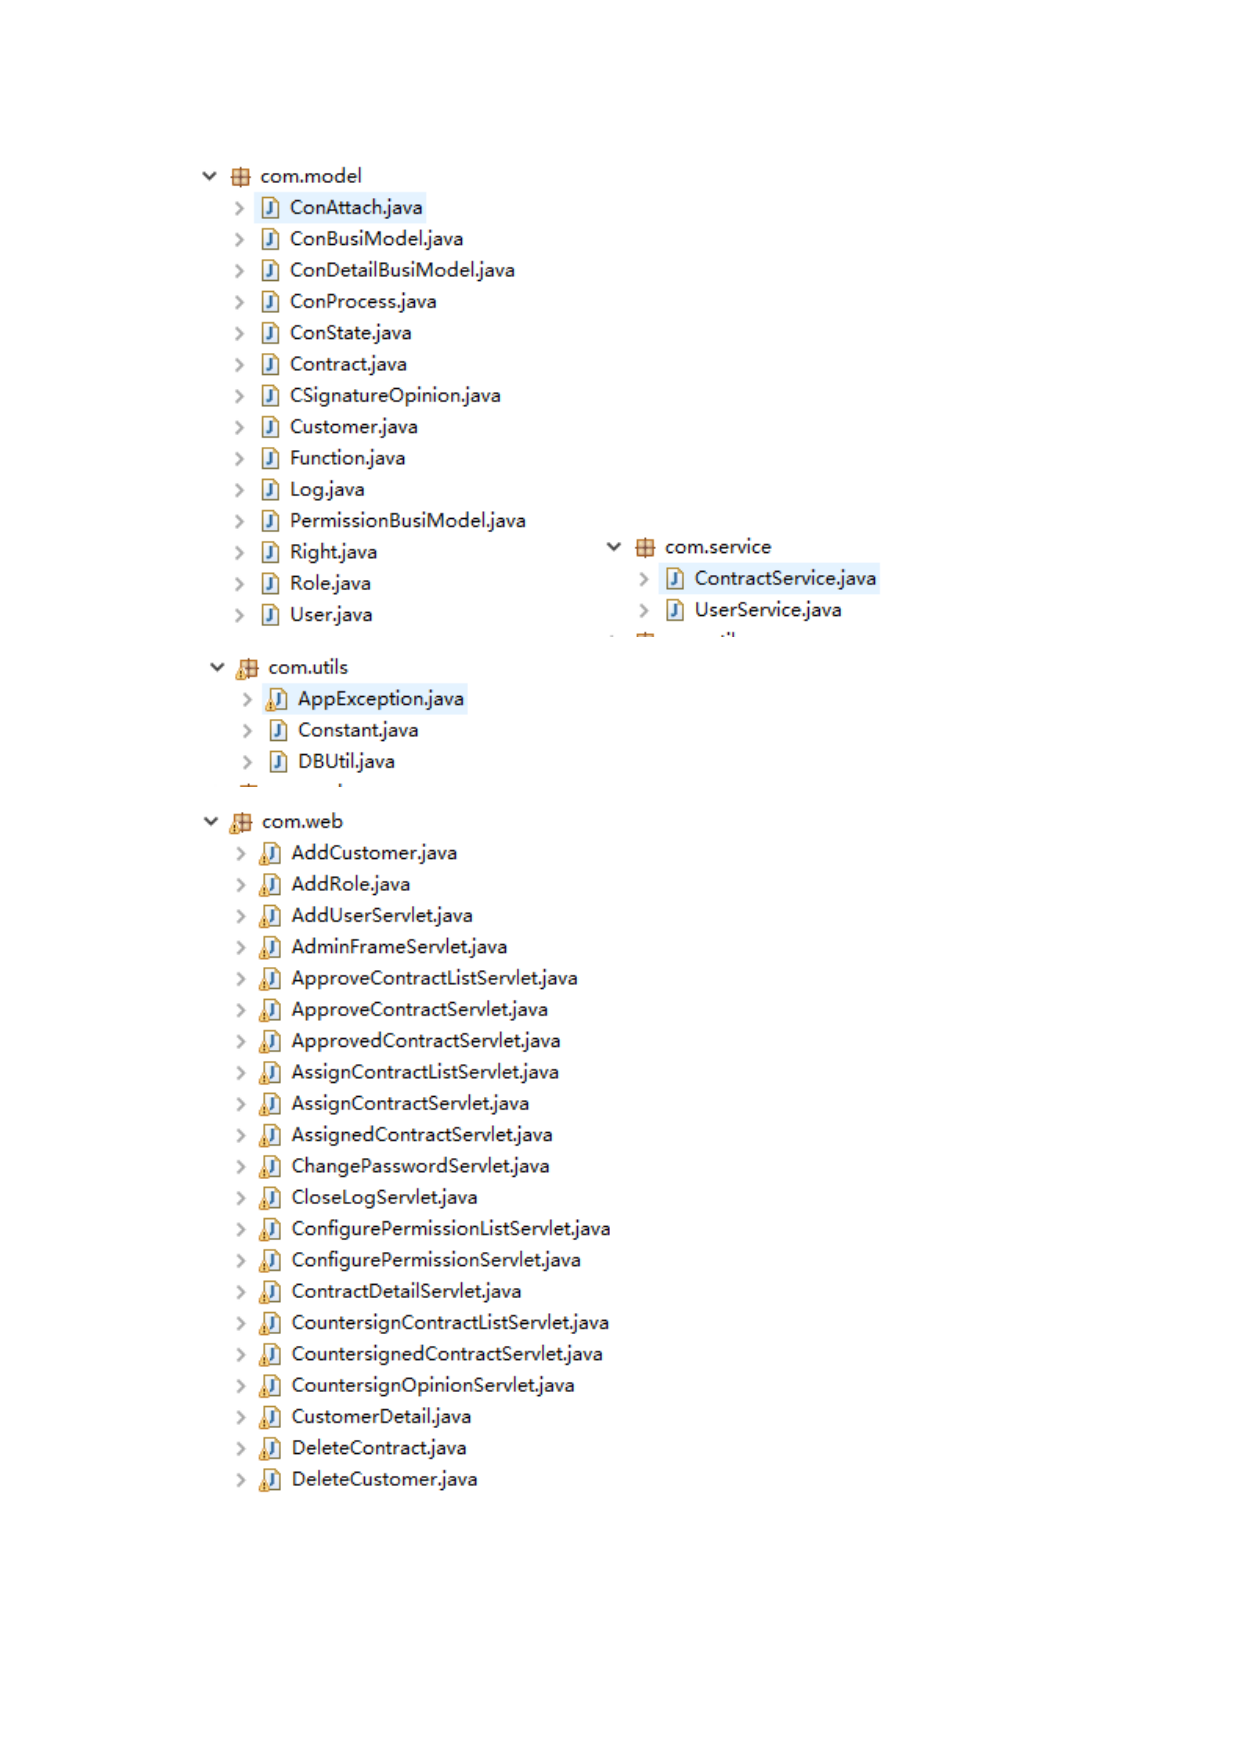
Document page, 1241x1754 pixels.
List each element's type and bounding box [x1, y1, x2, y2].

picture [187, 649, 525, 787]
picture [187, 162, 921, 637]
picture [187, 812, 696, 1500]
